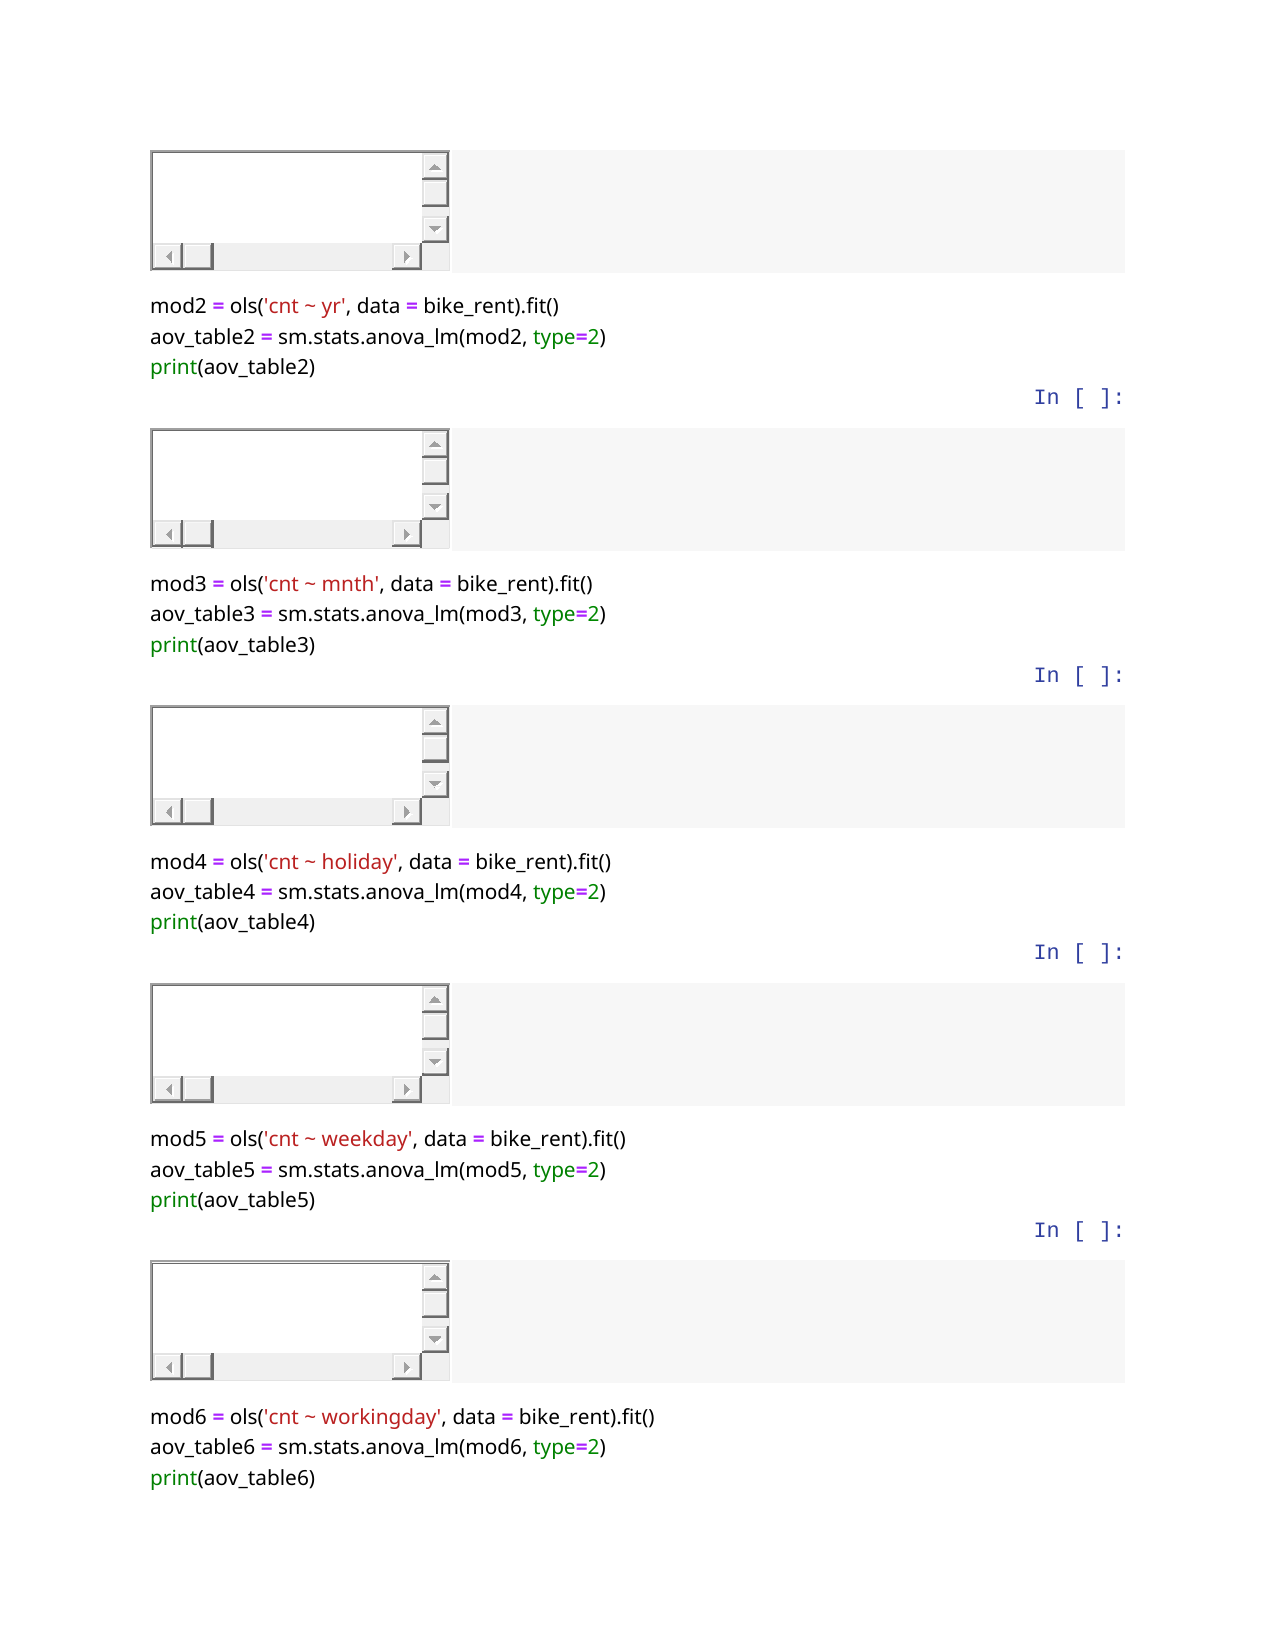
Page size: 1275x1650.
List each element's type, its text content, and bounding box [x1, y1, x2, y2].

text print(aov_table5) [150, 1183, 1125, 1213]
text aov_table3 = sm.stats.anova_lm(mod3, type=2) [150, 598, 1125, 628]
text In [ ]: [150, 381, 1125, 411]
text In [ ]: [150, 1213, 1125, 1244]
text aov_table6 = sm.stats.anova_lm(mod6, type=2) [150, 1430, 1125, 1461]
text mod3 = ols('cnt ~ mnth', data = bike_rent).fit() [150, 567, 1125, 598]
text print(aov_table2) [150, 350, 1125, 381]
text mod4 = ols('cnt ~ holiday', data = bike_rent).fit() [150, 845, 1125, 875]
text aov_table2 = sm.stats.anova_lm(mod2, type=2) [150, 320, 1125, 350]
text aov_table4 = sm.stats.anova_lm(mod4, type=2) [150, 875, 1125, 906]
text print(aov_table3) [150, 628, 1125, 658]
text mod2 = ols('cnt ~ yr', data = bike_rent).fit() [150, 290, 1125, 320]
text aov_table5 = sm.stats.anova_lm(mod5, type=2) [150, 1153, 1125, 1183]
text mod6 = ols('cnt ~ workingday', data = bike_rent).fit() [150, 1400, 1125, 1430]
text mod5 = ols('cnt ~ weekday', data = bike_rent).fit() [150, 1122, 1125, 1153]
text In [ ]: [150, 658, 1125, 688]
text print(aov_table6) [150, 1461, 1125, 1491]
text In [ ]: [150, 936, 1125, 966]
text print(aov_table4) [150, 906, 1125, 936]
